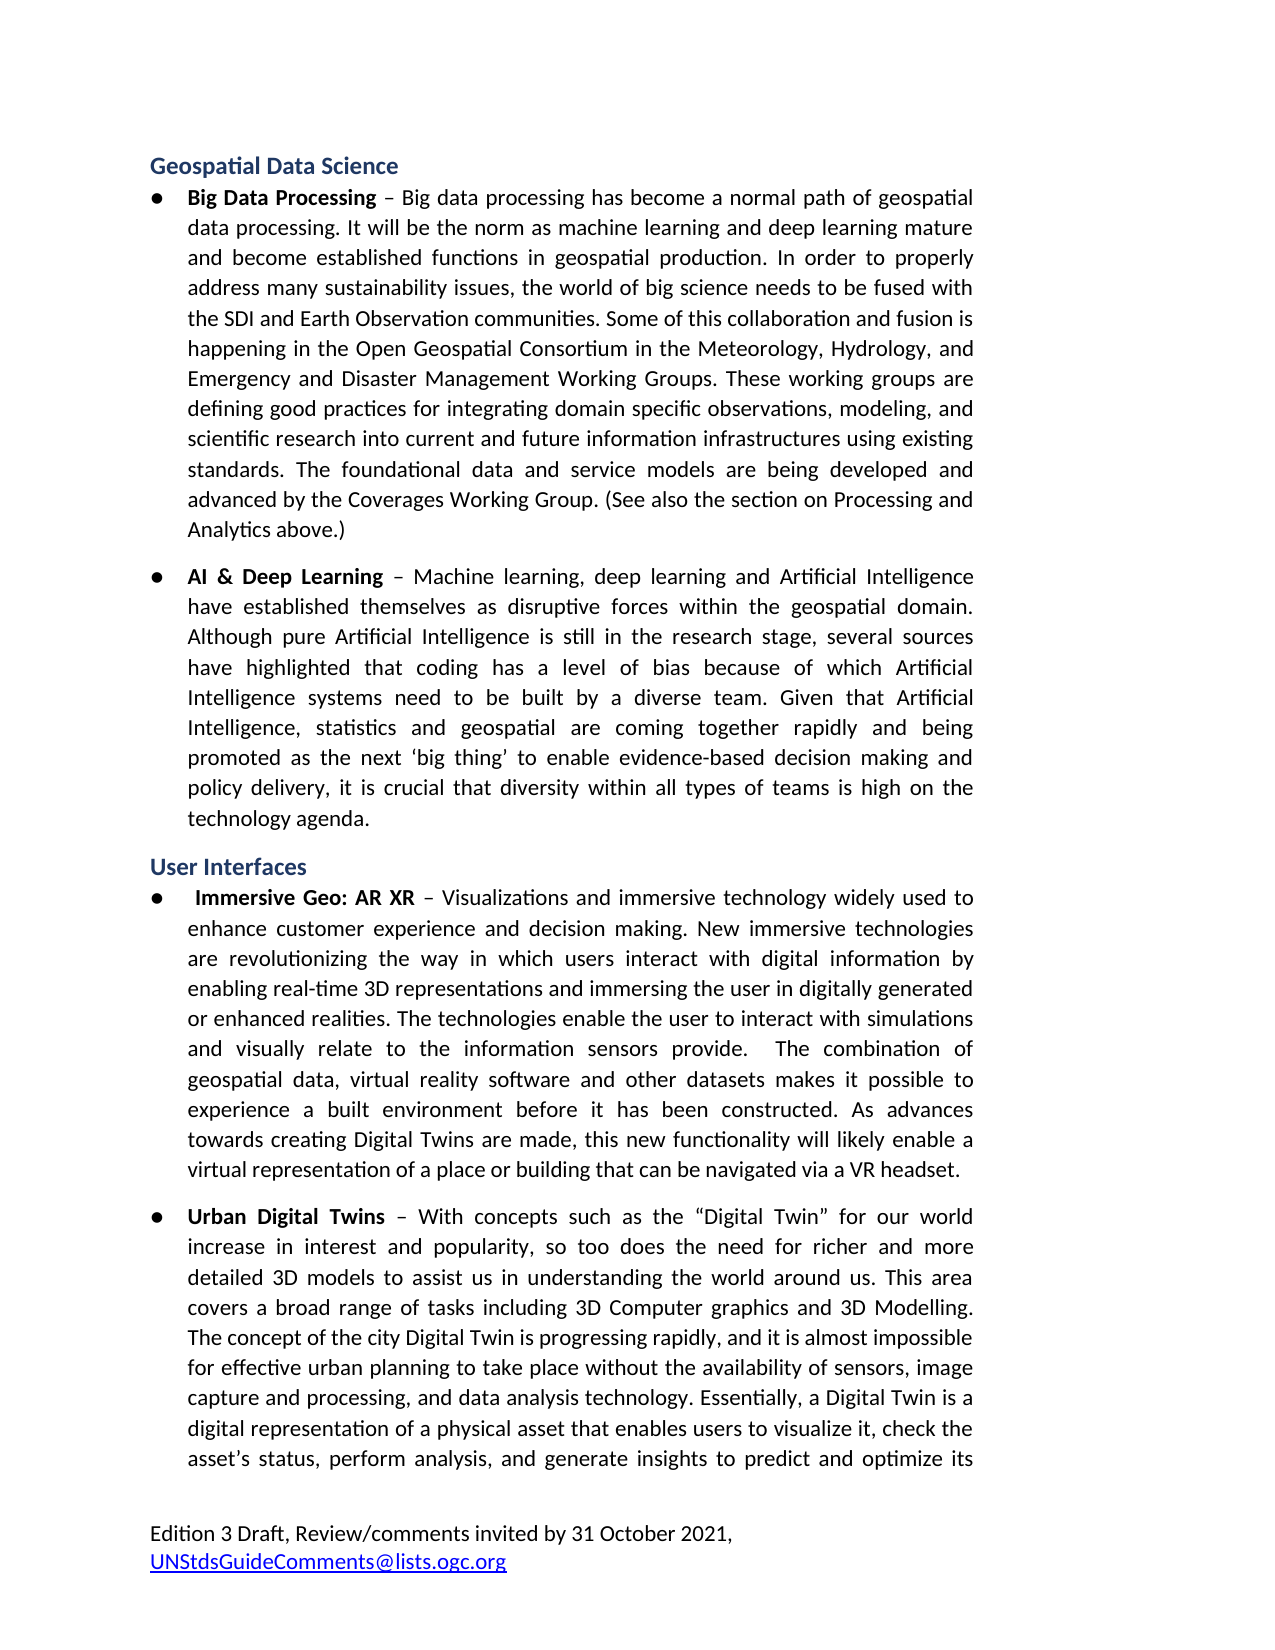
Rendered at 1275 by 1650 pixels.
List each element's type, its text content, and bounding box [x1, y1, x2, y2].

text ● Big Data Processing – Big data processing has become a normal path of geospatial data processing. It will be the norm as machine learning and deep learning mature and become established functions in geospatial production. In order to properly address many sustainability issues, the world of big science needs to be fused with the SDI and Earth Observation communities. Some of this collaboration and fusion is happening in the Open Geospatial Consortium in the Meteorology, Hydrology, and Emergency and Disaster Management Working Groups. These working groups are defining good practices for integrating domain specific observations, modeling, and scientific research into current and future information infrastructures using existing standards. The foundational data and service models are being developed and advanced by the Coverages Working Group. (See also the section on Processing and Analytics above.) [150, 183, 975, 543]
text ● Immersive Geo: AR XR – Visualizations and immersive technology widely used to enhance customer experience and decision making. New immersive technologies are revolutionizing the way in which users interact with digital information by enabling real-time 3D representations and immersing the user in digitally generated or enhanced realities. The technologies enable the user to interact with simulations and visually relate to the information sensors provide. The combination of geospatial data, virtual reality software and other datasets makes it possible to experience a built environment before it has been constructed. As advances towards creating Digital Twins are made, this new functionality will likely enable a virtual representation of a place or building that can be navigated via a VR headset. [150, 883, 975, 1183]
subtitle User Interfaces [150, 851, 975, 881]
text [150, 1202, 975, 1472]
subtitle Geospatial Data Science [150, 150, 975, 181]
text ● AI & Deep Learning – Machine learning, deep learning and Artificial Intelligence have established themselves as disruptive forces within the geospatial domain. Although pure Artificial Intelligence is still in the research stage, several sources have highlighted that coding has a level of bias because of which Artificial Intelligence systems need to be built by a diverse team. Given that Artificial Intelligence, statistics and geospatial are coming together rapidly and being promoted as the next ‘big thing’ to enable evidence-based decision making and policy delivery, it is crucial that diversity within all types of teams is high on the technology agenda. [150, 562, 975, 832]
